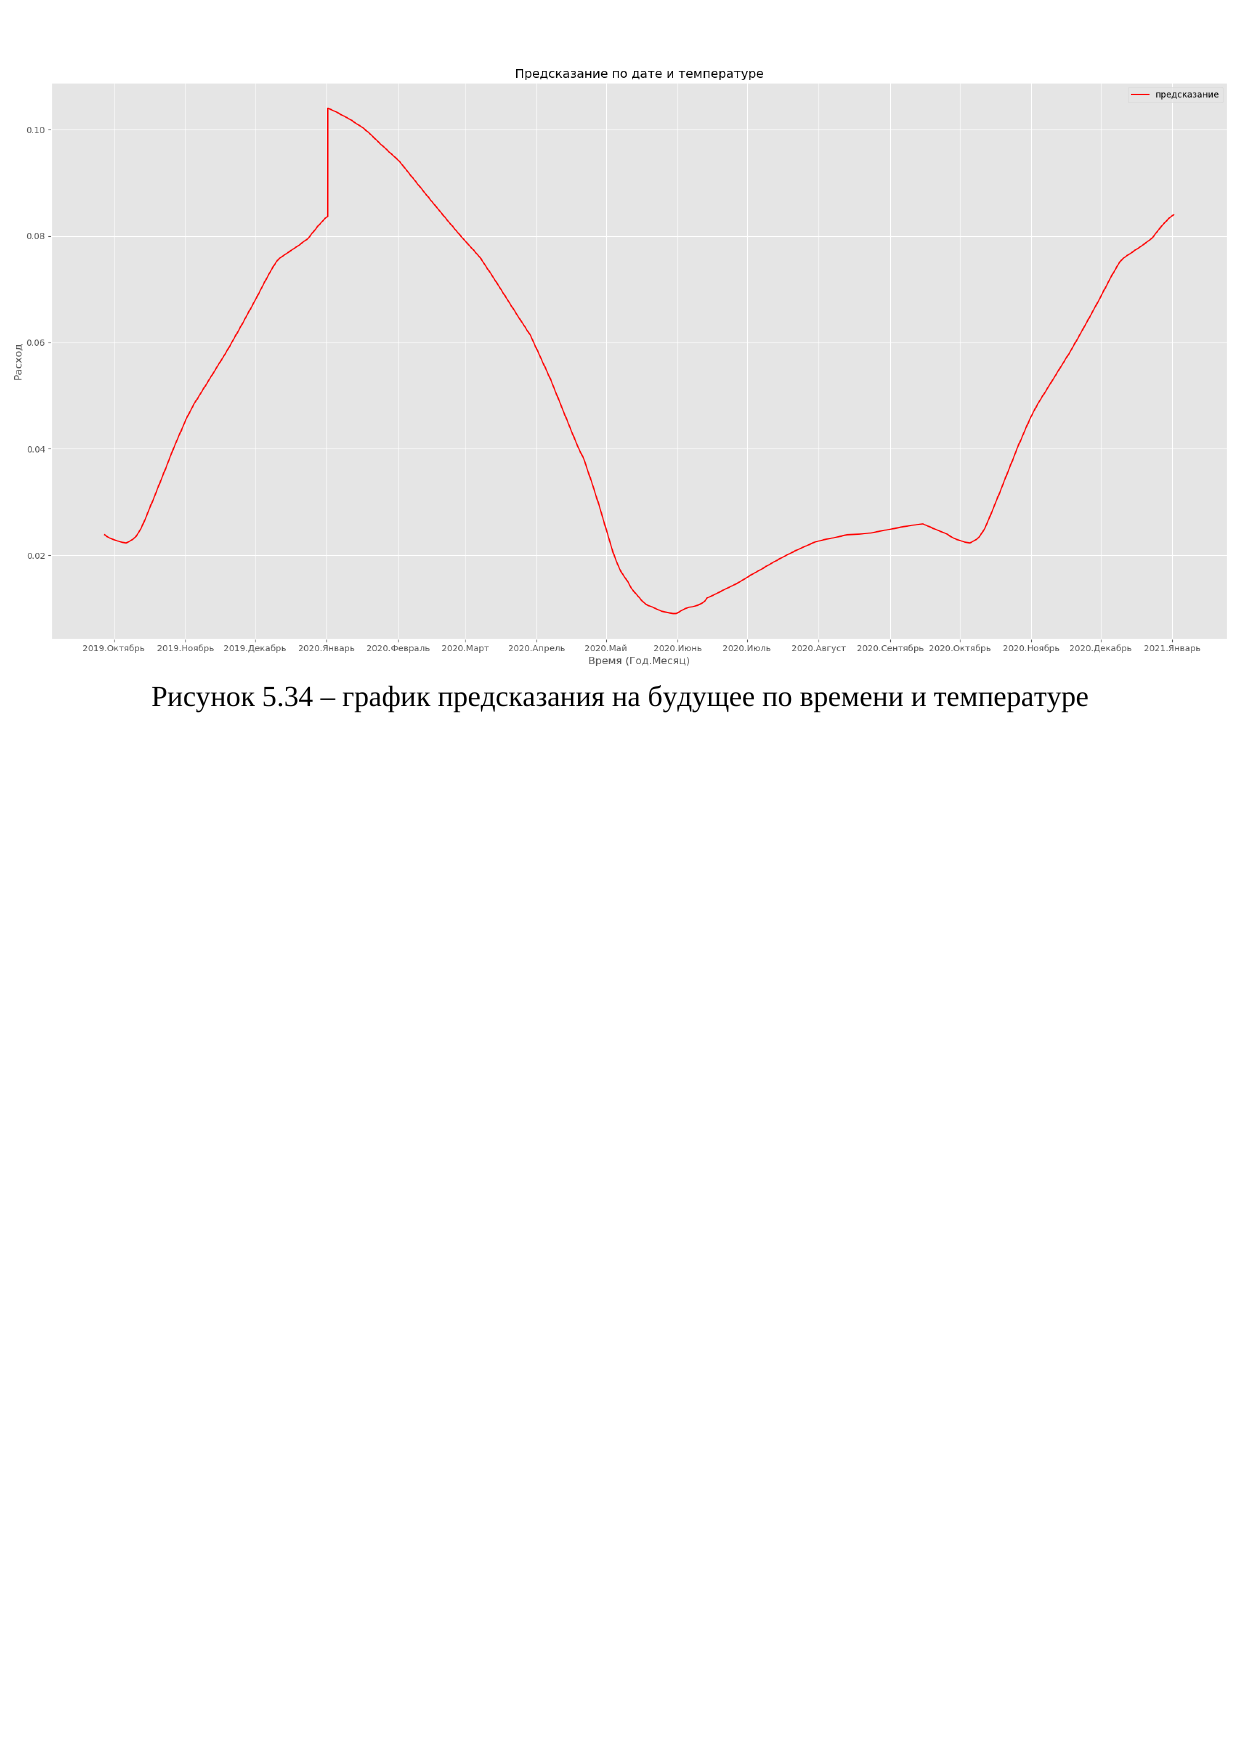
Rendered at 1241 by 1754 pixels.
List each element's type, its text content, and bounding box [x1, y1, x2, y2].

text Рисунок 5.34 – график предсказания на будущее по времени и температуре [0, 679, 1240, 712]
picture [4, 59, 1236, 675]
